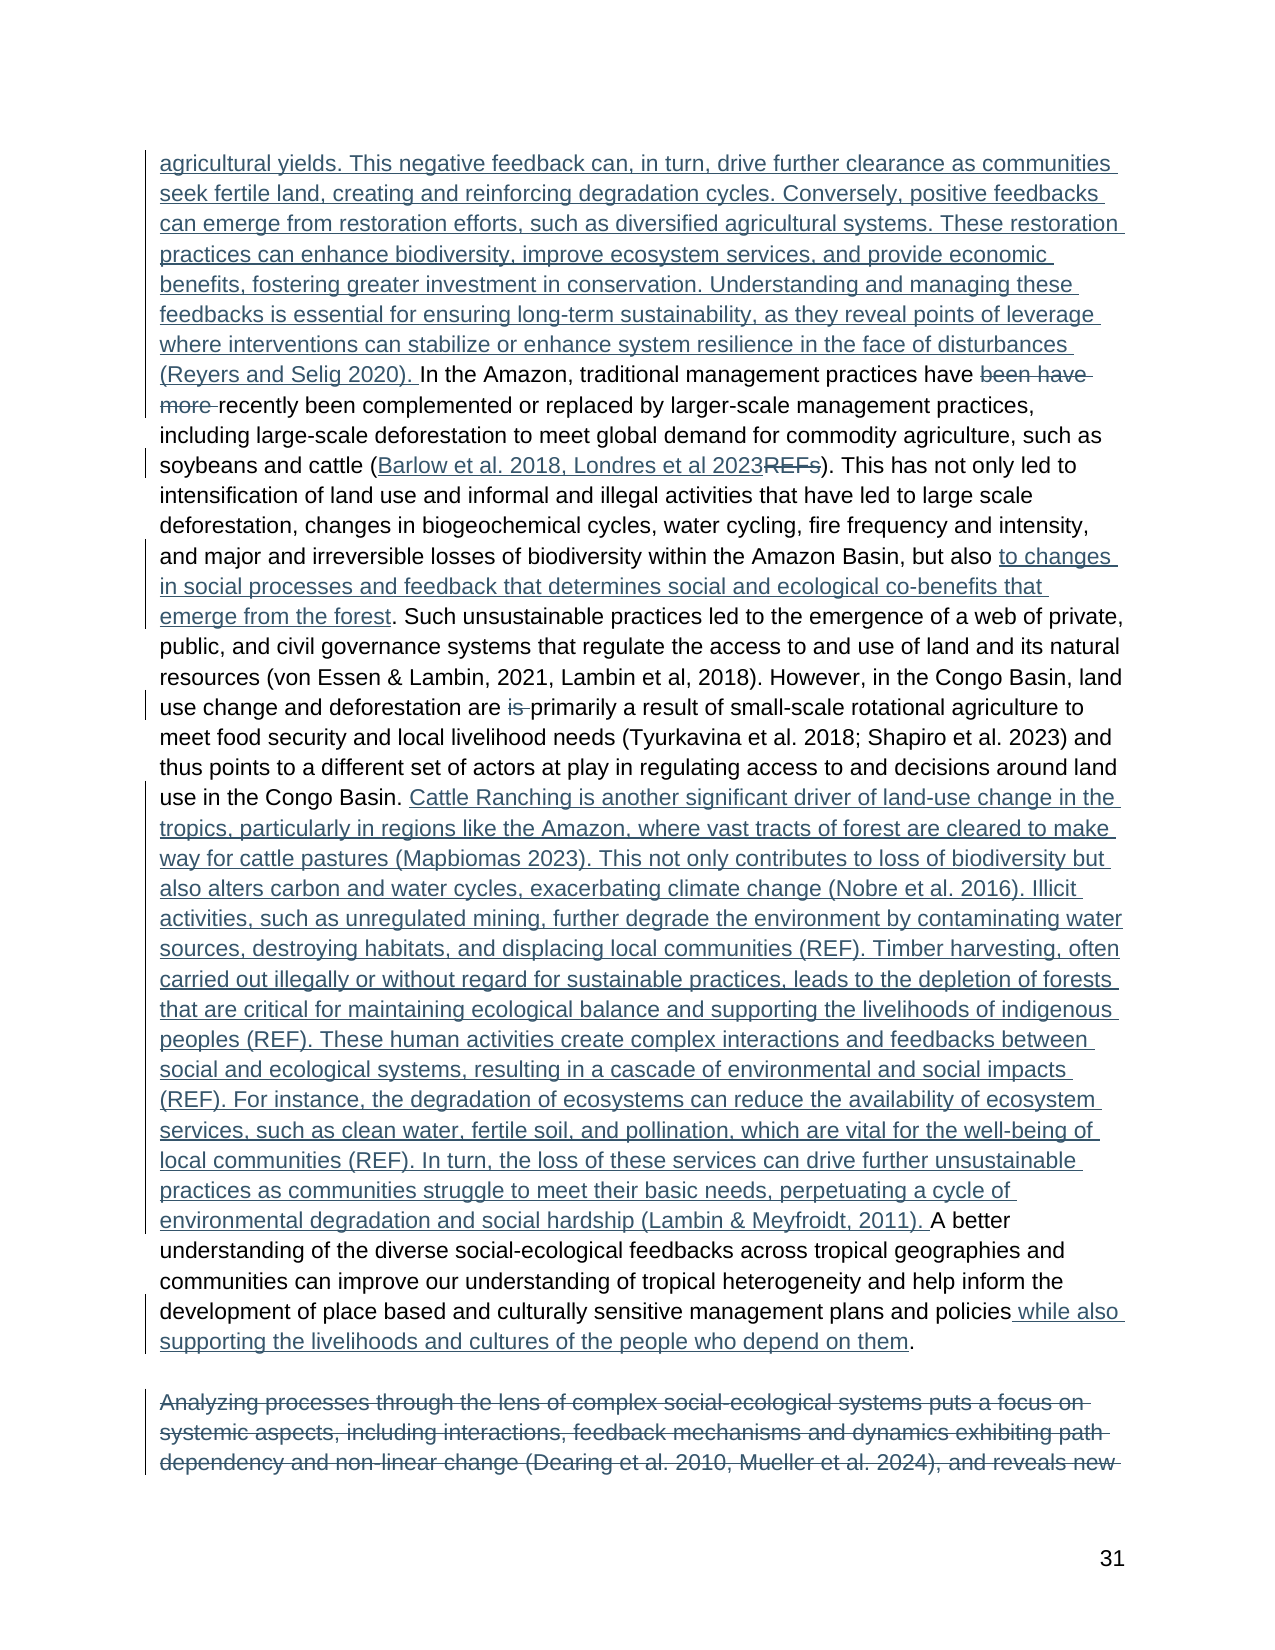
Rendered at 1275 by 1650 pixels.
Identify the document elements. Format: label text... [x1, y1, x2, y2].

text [159, 150, 1125, 233]
